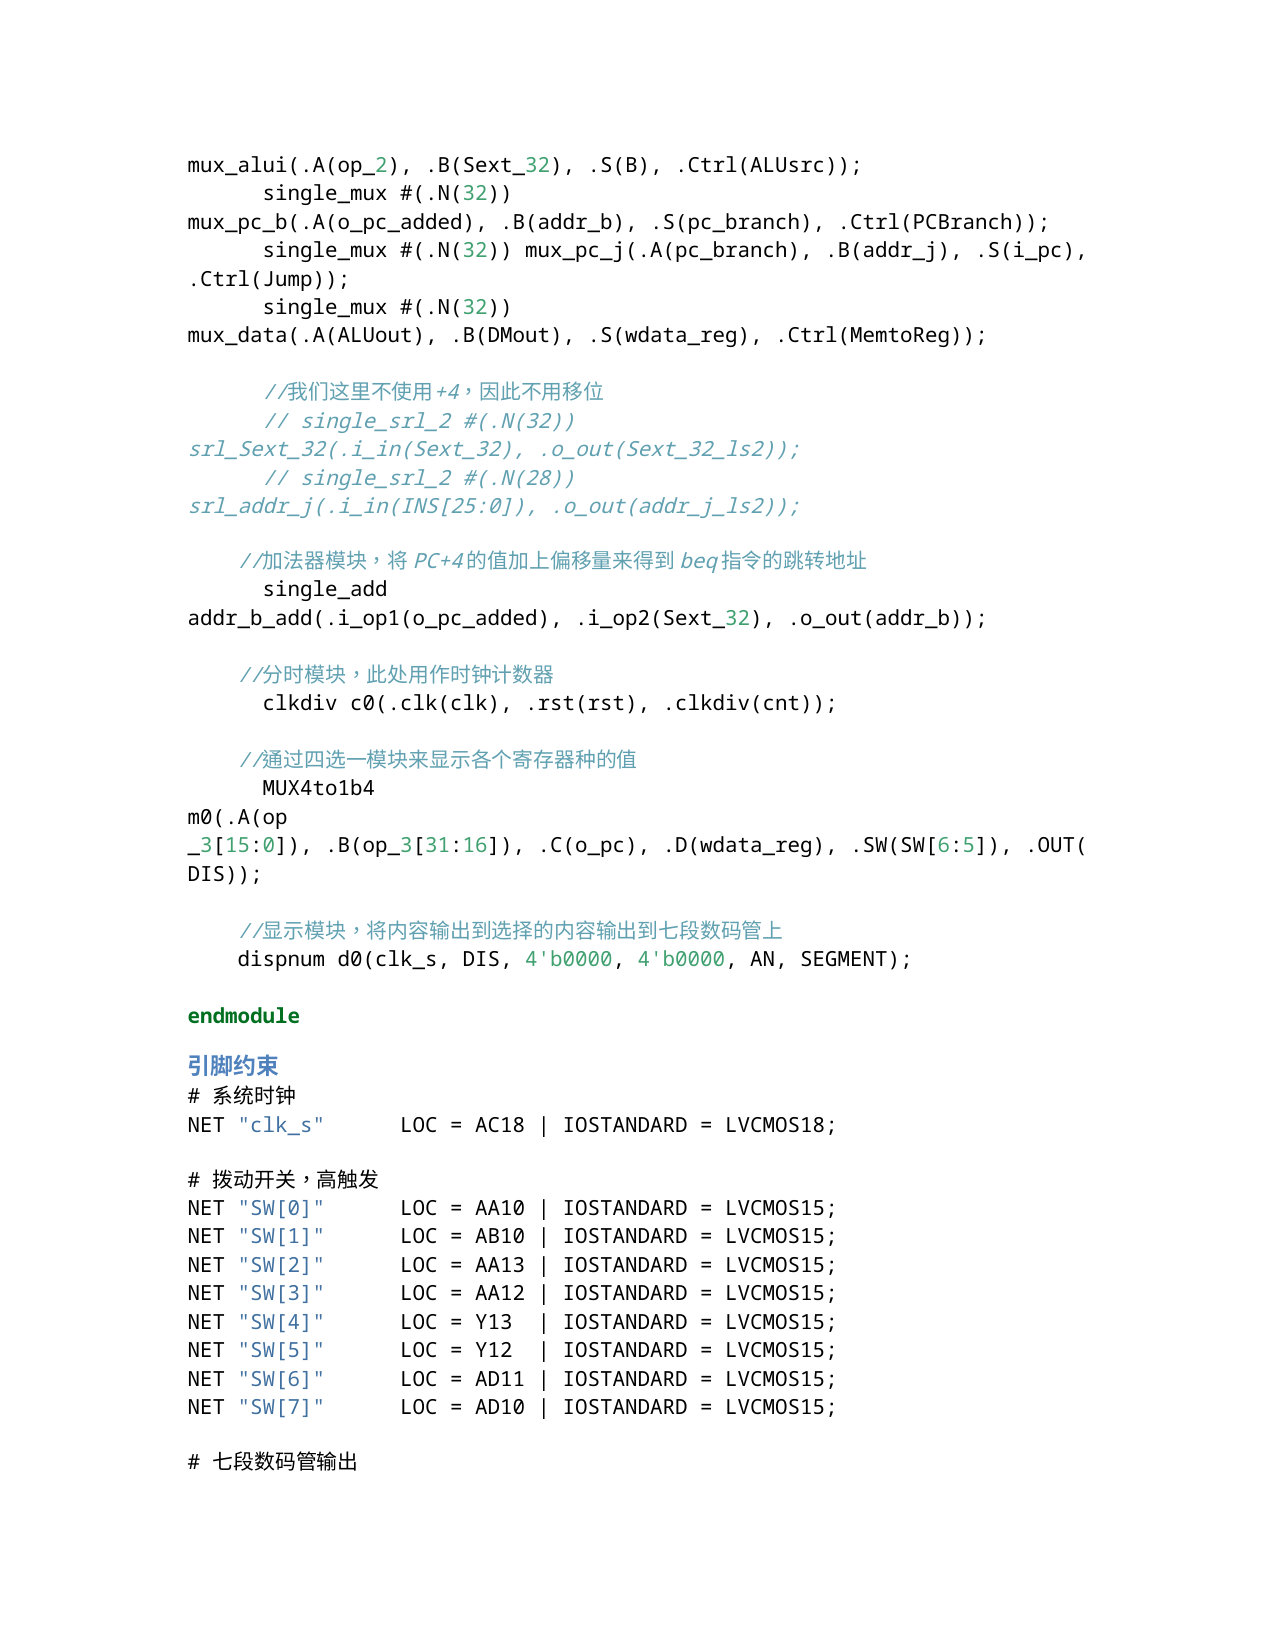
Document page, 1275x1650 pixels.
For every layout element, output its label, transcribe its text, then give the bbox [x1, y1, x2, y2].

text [187, 150, 1087, 1029]
subtitle 引脚约束 [187, 1050, 1087, 1082]
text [187, 1082, 1087, 1476]
